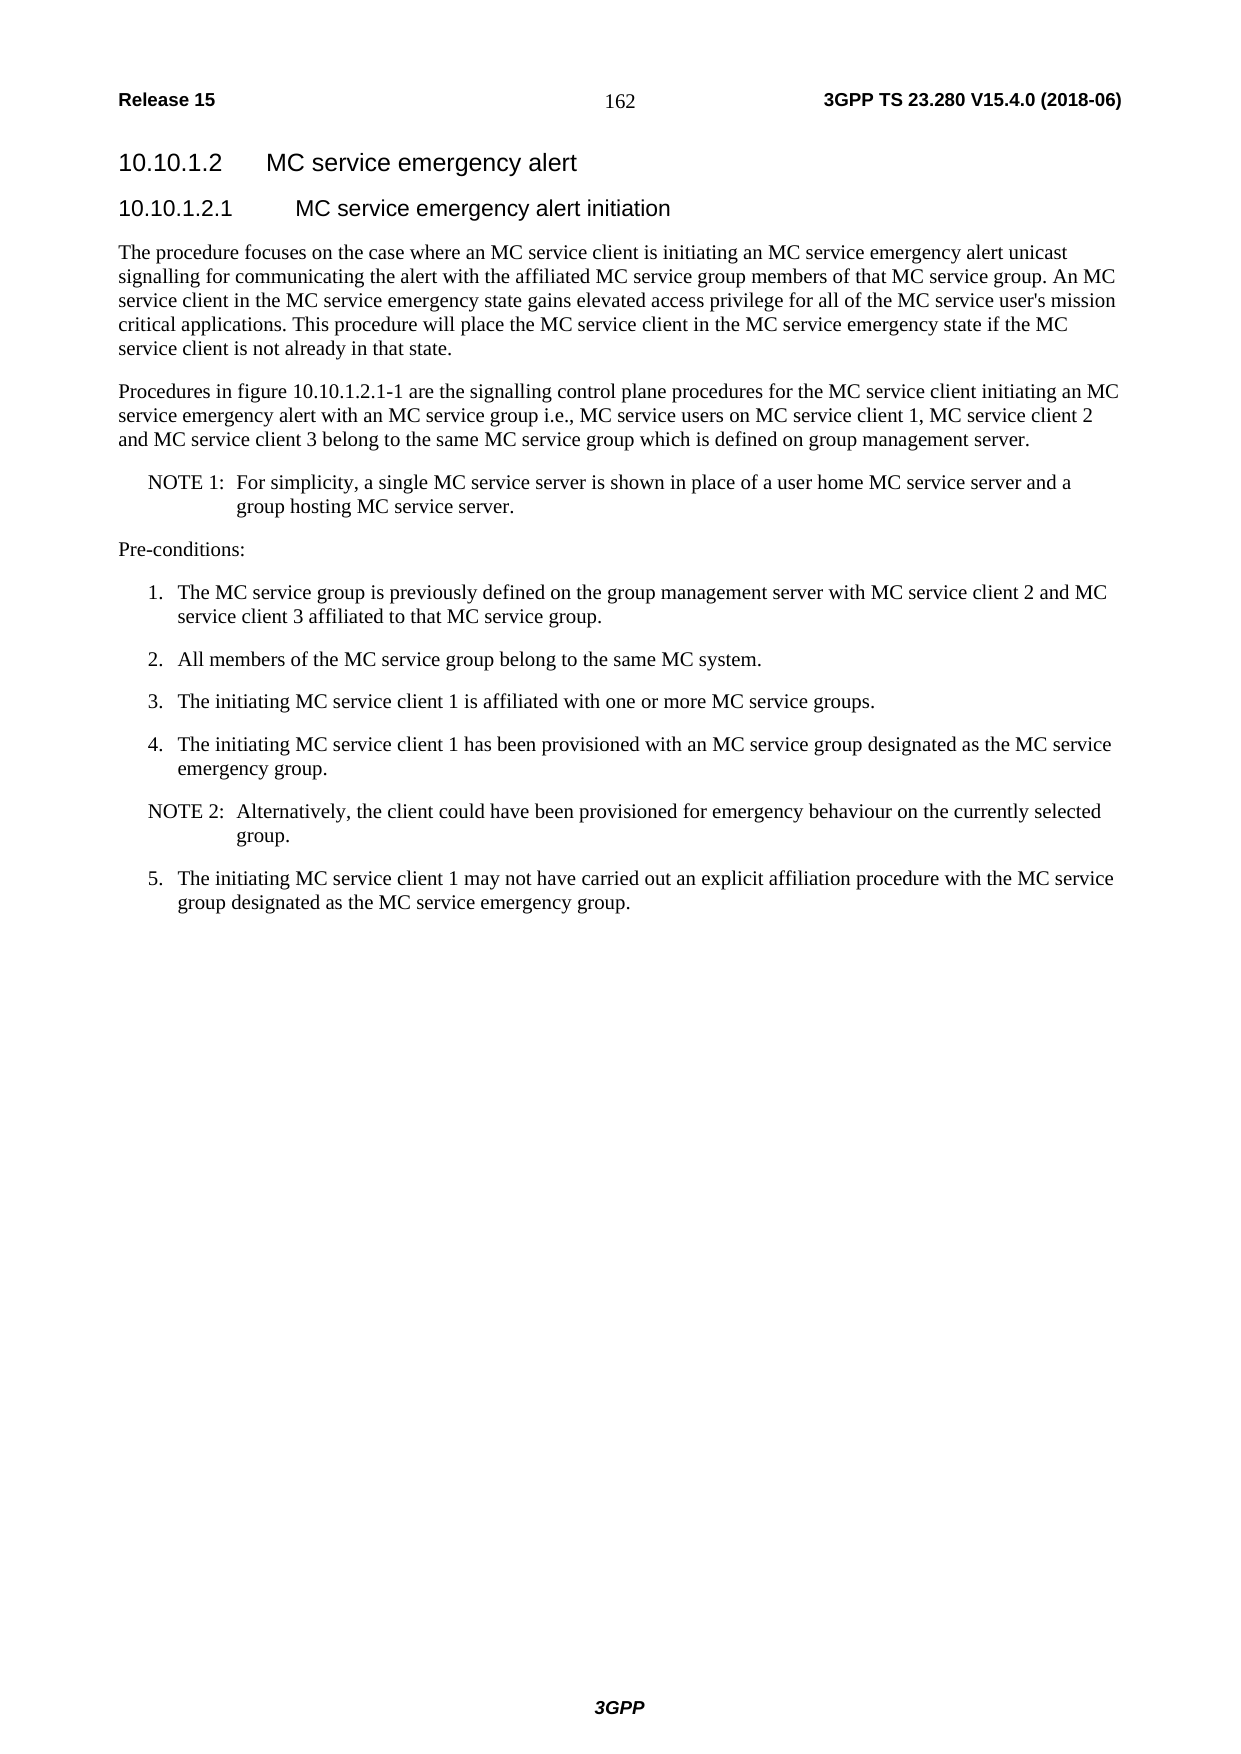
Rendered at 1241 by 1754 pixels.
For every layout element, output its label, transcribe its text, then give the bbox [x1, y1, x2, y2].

text 1. The MC service group is previously defined on the group management server with MC service client 2 and MC service client 3 affiliated to that MC service group. [148, 580, 1122, 628]
text Pre-conditions: [118, 537, 1122, 561]
text 5. The initiating MC service client 1 may not have carried out an explicit affiliation procedure with the MC service group designated as the MC service emergency group. [148, 866, 1122, 914]
text 2. All members of the MC service group belong to the same MC system. [148, 647, 1122, 671]
text NOTE 1: For simplicity, a single MC service server is shown in place of a user home MC service server and a group hosting MC service server. [148, 470, 1122, 518]
text 3. The initiating MC service client 1 is affiliated with one or more MC service groups. [148, 689, 1122, 713]
text 4. The initiating MC service client 1 has been provisioned with an MC service group designated as the MC service emergency group. [148, 732, 1122, 780]
subtitle 10.10.1.2.1 MC service emergency alert initiation [118, 195, 1122, 221]
text Procedures in figure 10.10.1.2.1-1 are the signalling control plane procedures for the MC service client initiating an MC service emergency alert with an MC service group i.e., MC service users on MC service client 1, MC service client 2 and MC service client 3 belong to the same MC service group which is defined on group management server. [118, 379, 1122, 451]
text NOTE 2: Alternatively, the client could have been provisioned for emergency behaviour on the currently selected group. [148, 799, 1122, 847]
subtitle 10.10.1.2 MC service emergency alert [118, 147, 1122, 176]
text The procedure focuses on the case where an MC service client is initiating an MC service emergency alert unicast signalling for communicating the alert with the affiliated MC service group members of that MC service group. An MC service client in the MC service emergency state gains elevated access privilege for all of the MC service user's mission critical applications. This procedure will place the MC service client in the MC service emergency state if the MC service client is not already in that state. [118, 240, 1122, 360]
